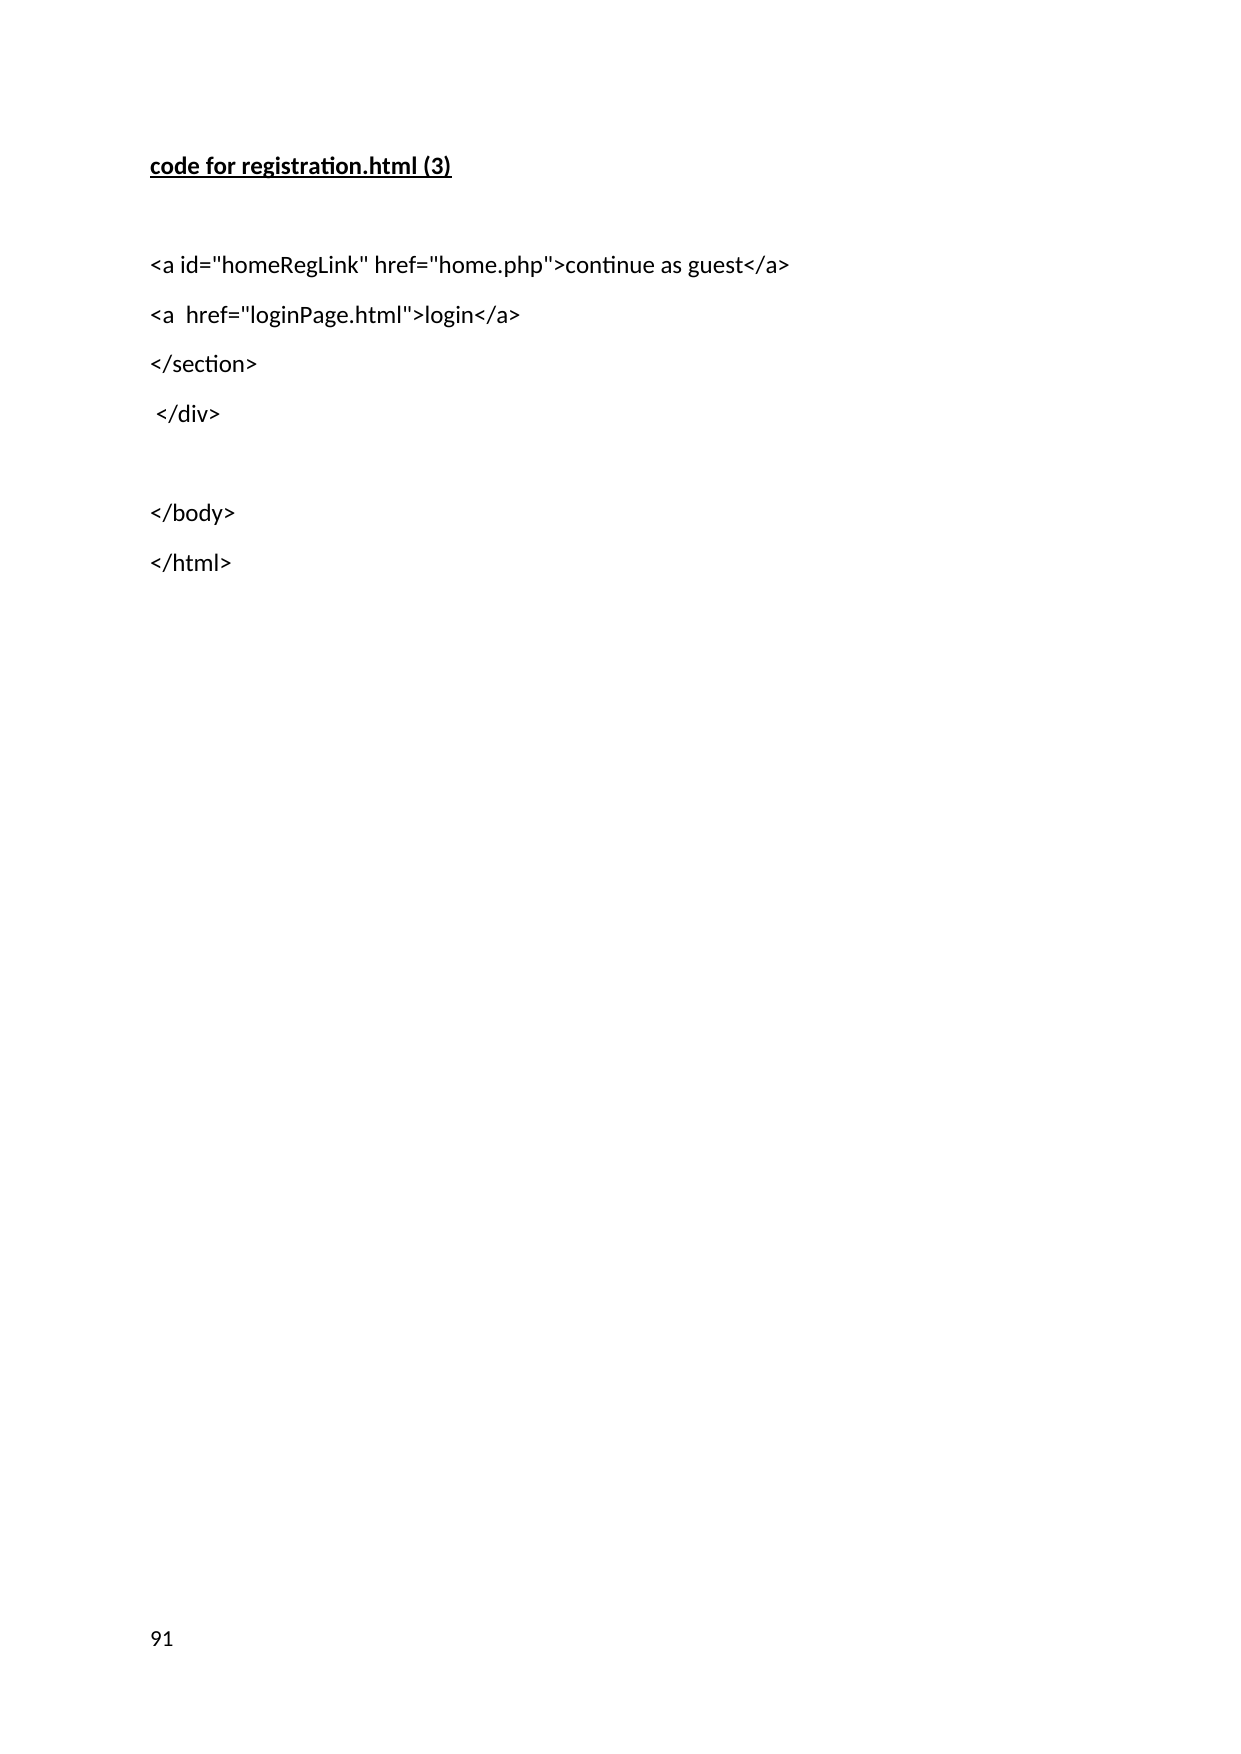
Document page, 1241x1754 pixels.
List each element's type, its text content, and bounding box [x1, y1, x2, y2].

text <a id="homeRegLink" href="home.php">continue as guest</a> [150, 249, 1090, 280]
text </html> [150, 547, 1090, 577]
text </div> [150, 398, 1090, 428]
text </body> [150, 497, 1090, 528]
text code for registration.html (3) [150, 150, 1090, 181]
text </section> [150, 348, 1090, 379]
text <a href="loginPage.html">login</a> [150, 299, 1090, 329]
